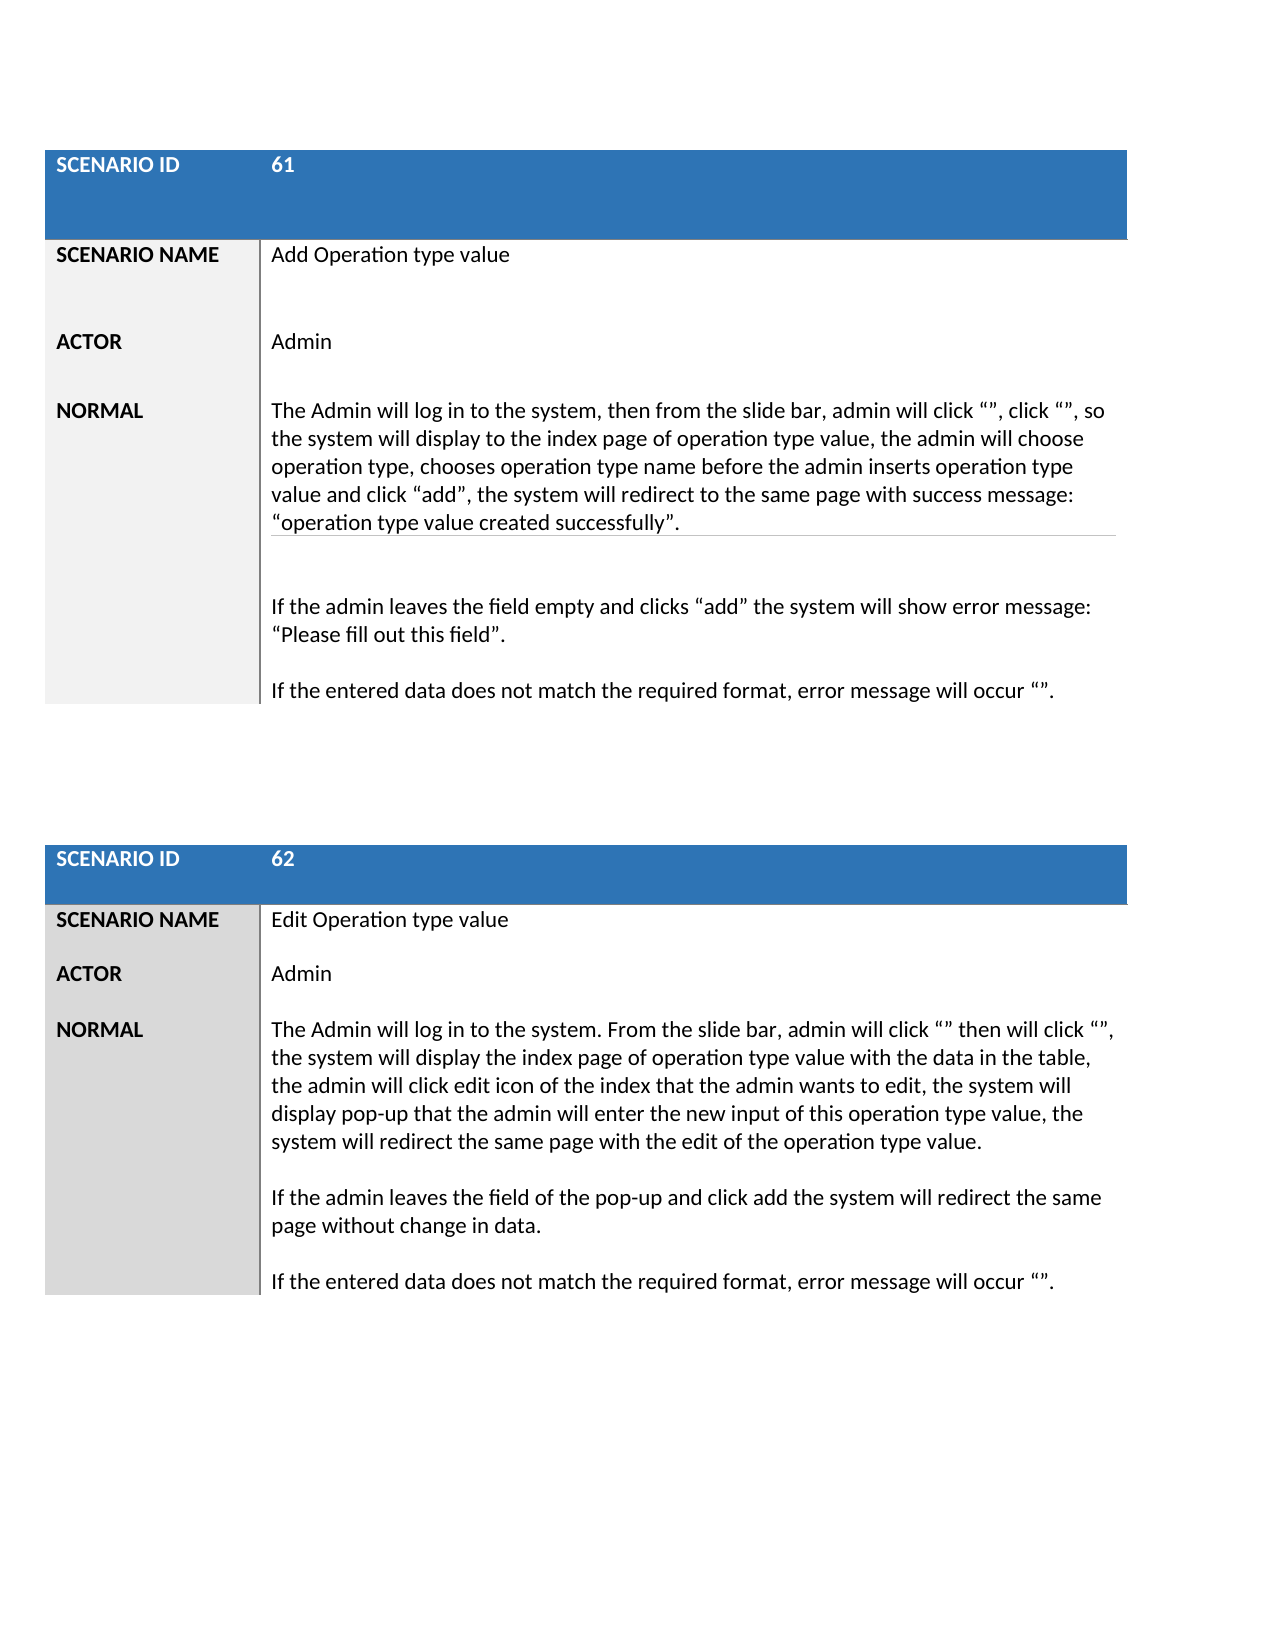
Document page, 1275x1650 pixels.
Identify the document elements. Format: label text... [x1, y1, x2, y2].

table_cell Add Operation type value [261, 240, 1127, 327]
table_cell Admin [261, 959, 1127, 1015]
table_cell Edit Operation type value [261, 905, 1127, 959]
table_cell Actor [45, 959, 259, 1015]
table_header 61 [260, 150, 1127, 239]
table_cell Normal [45, 1015, 259, 1295]
table_header 62 [260, 845, 1127, 904]
table_cell Normal [45, 396, 259, 704]
table_cell Admin [261, 327, 1127, 396]
table_cell The Admin will log in to the system, then from the slide bar, admin will click “”, click “”, so the system will display to the index page of operation type value, the admin will choose operation type, chooses operation type name before the admin inserts operation type value and click “add”, the system will redirect to the same page with success message: “operation type value created successfully”. Top of Form If the admin leaves the field empty and clicks “add” the system will show error message: “Please fill out this field”. If the entered data does not match the required format, error message will occur “”. [261, 396, 1127, 704]
table_cell Actor [45, 327, 259, 396]
table_cell Scenario name [45, 240, 259, 327]
table_header Scenario Id [45, 845, 260, 904]
table_header Scenario Id [45, 150, 260, 239]
table_cell Scenario name [45, 905, 259, 959]
table_cell The Admin will log in to the system. From the slide bar, admin will click “” then will click “”, the system will display the index page of operation type value with the data in the table, the admin will click edit icon of the index that the admin wants to edit, the system will display pop-up that the admin will enter the new input of this operation type value, the system will redirect the same page with the edit of the operation type value. If the admin leaves the field of the pop-up and click add the system will redirect the same page without change in data. If the entered data does not match the required format, error message will occur “”. [261, 1015, 1127, 1295]
